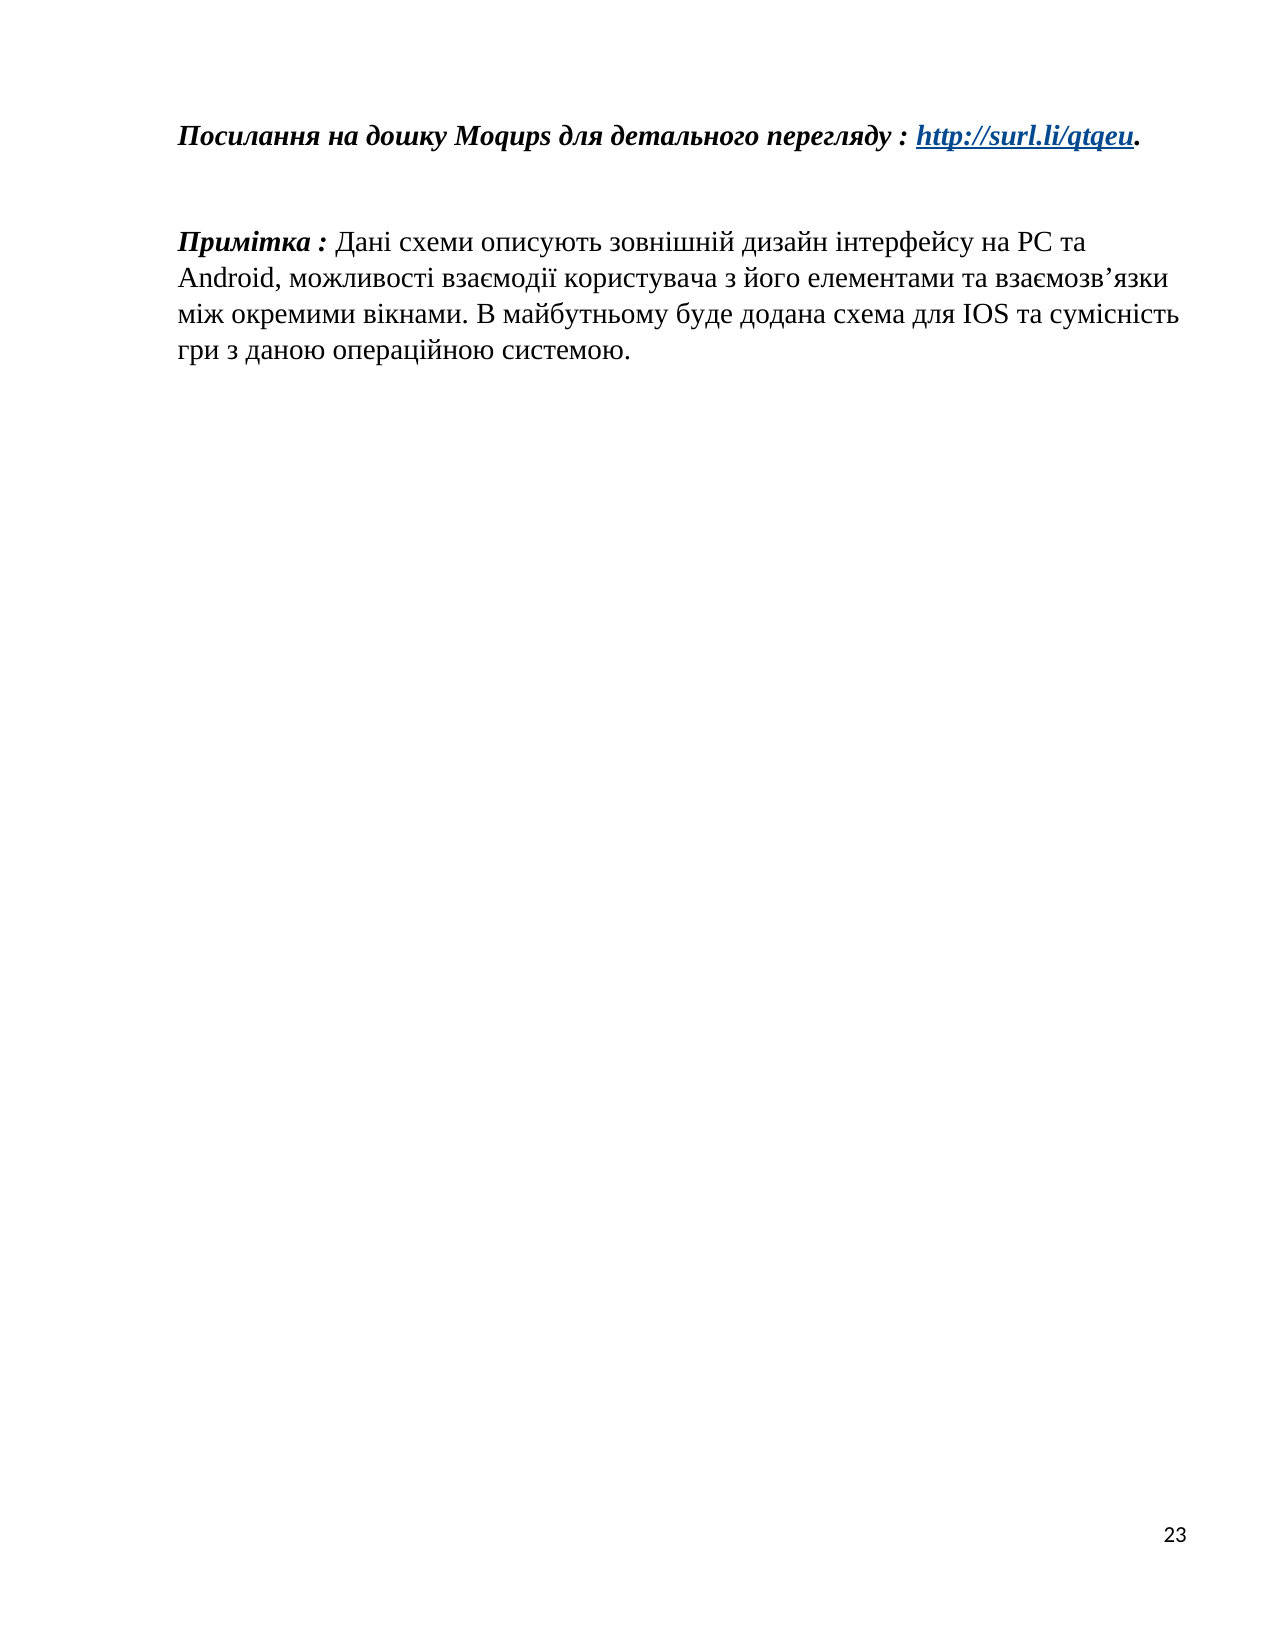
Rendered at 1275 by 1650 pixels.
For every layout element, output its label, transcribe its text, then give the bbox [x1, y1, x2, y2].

text Посилання на дошку Moqups для детального перегляду : http://surl.li/qtqeu. [177, 118, 1186, 152]
text Примітка : Дані схеми описують зовнішній дизайн інтерфейсу на PC та Android, можливості взаємодії користувача з його елементами та взаємозв’язки між окремими вікнами. В майбутньому буде додана схема для IOS та сумісність гри з даною операційною системою. [177, 224, 1186, 366]
